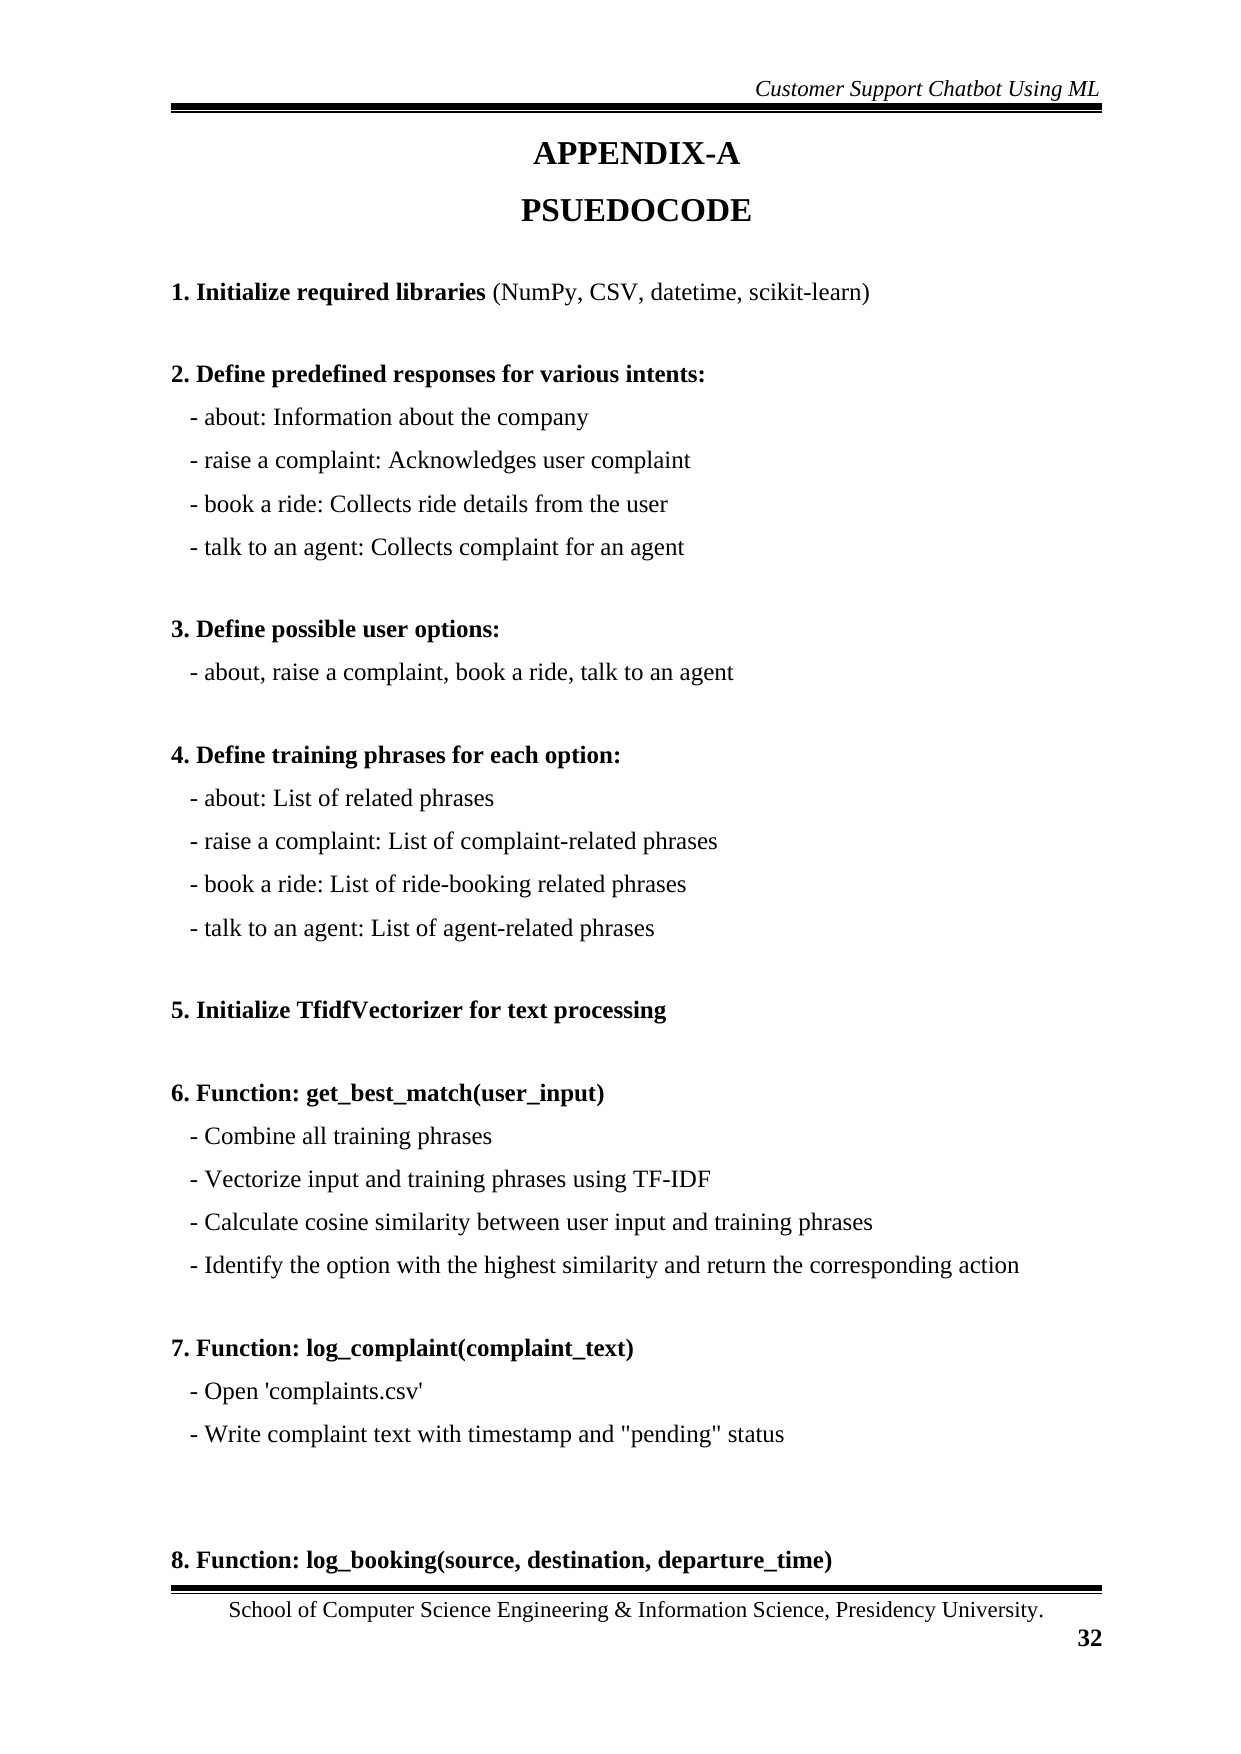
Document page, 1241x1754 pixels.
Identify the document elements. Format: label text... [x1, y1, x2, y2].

text 8. Function: log_booking(source, destination, departure_time) [171, 1545, 1102, 1574]
text APPENDIX-A [171, 133, 1102, 171]
text - book a ride: Collects ride details from the user [171, 489, 1102, 517]
text - Calculate cosine similarity between user input and training phrases [171, 1207, 1102, 1236]
text - Write complaint text with timestamp and "pending" status [171, 1419, 1102, 1448]
text - raise a complaint: Acknowledges user complaint [171, 446, 1102, 474]
text 1. Initialize required libraries (NumPy, CSV, datetime, scikit-learn) [171, 277, 1102, 305]
text 2. Define predefined responses for various intents: [171, 359, 1102, 388]
text 5. Initialize TfidfVectorizer for text processing [171, 995, 1102, 1024]
text - about: List of related phrases [171, 783, 1102, 812]
text 7. Function: log_complaint(complaint_text) [171, 1333, 1102, 1362]
text - raise a complaint: List of complaint-related phrases [171, 826, 1102, 855]
text - Vectorize input and training phrases using TF-IDF [171, 1164, 1102, 1193]
text 4. Define training phrases for each option: [171, 740, 1102, 769]
text - Identify the option with the highest similarity and return the corresponding action [171, 1250, 1102, 1279]
text - book a ride: List of ride-booking related phrases [171, 869, 1102, 898]
text - Open 'complaints.csv' [171, 1376, 1102, 1405]
text 3. Define possible user options: [171, 614, 1102, 643]
text 6. Function: get_best_match(user_input) [171, 1078, 1102, 1107]
text - talk to an agent: List of agent-related phrases [171, 913, 1102, 941]
text - about, raise a complaint, book a ride, talk to an agent [171, 657, 1102, 686]
text - talk to an agent: Collects complaint for an agent [171, 532, 1102, 561]
text PSUEDOCODE [171, 190, 1102, 229]
text - Combine all training phrases [171, 1121, 1102, 1150]
text - about: Information about the company [171, 402, 1102, 431]
